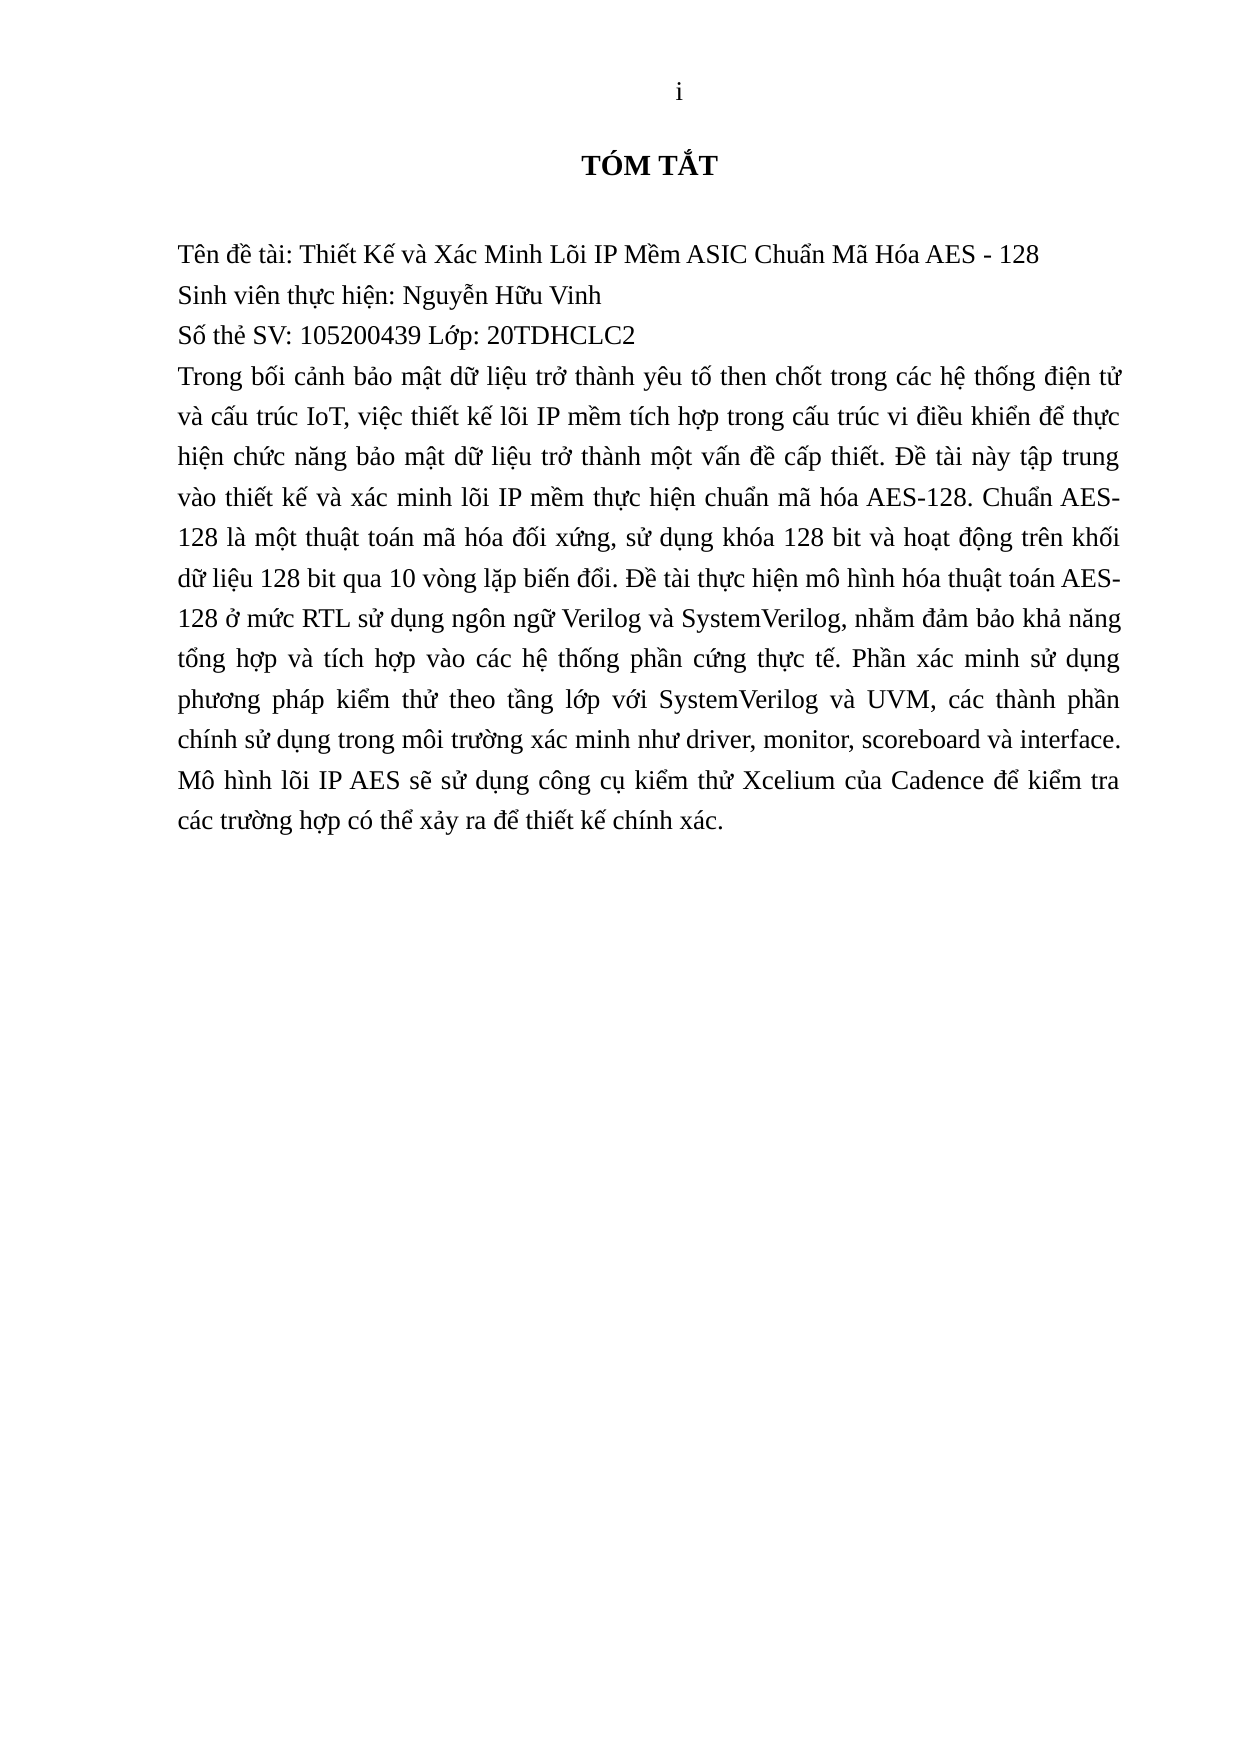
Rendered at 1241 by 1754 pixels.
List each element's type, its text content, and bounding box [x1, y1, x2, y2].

text TÓM TẮT [177, 148, 1122, 181]
text Số thẻ SV: 105200439 Lớp: 20TDHCLC2 [177, 319, 1122, 350]
text Sinh viên thực hiện: Nguyễn Hữu Vinh [177, 279, 1122, 310]
text Trong bối cảnh bảo mật dữ liệu trở thành yêu tố then chốt trong các hệ thống điện tử và cấu trúc IoT, việc thiết kế lõi IP mềm tích hợp trong cấu trúc vi điều khiển để thực hiện chức năng bảo mật dữ liệu trở thành một vấn đề cấp thiết. Đề tài này tập trung vào thiết kế và xác minh lõi IP mềm thực hiện chuẩn mã hóa AES-128. Chuẩn AES-128 là một thuật toán mã hóa đối xứng, sử dụng khóa 128 bit và hoạt động trên khối dữ liệu 128 bit qua 10 vòng lặp biến đổi. Đề tài thực hiện mô hình hóa thuật toán AES-128 ở mức RTL sử dụng ngôn ngữ Verilog và SystemVerilog, nhằm đảm bảo khả năng tổng hợp và tích hợp vào các hệ thống phần cứng thực tế. Phần xác minh sử dụng phương pháp kiểm thử theo tầng lớp với SystemVerilog và UVM, các thành phần chính sử dụng trong môi trường xác minh như driver, monitor, scoreboard và interface. Mô hình lõi IP AES sẽ sử dụng công cụ kiểm thử Xcelium của Cadence để kiểm tra các trường hợp có thể xảy ra để thiết kế chính xác. [177, 359, 1122, 835]
text Tên đề tài: Thiết Kế và Xác Minh Lõi IP Mềm ASIC Chuẩn Mã Hóa AES - 128 [177, 238, 1122, 269]
